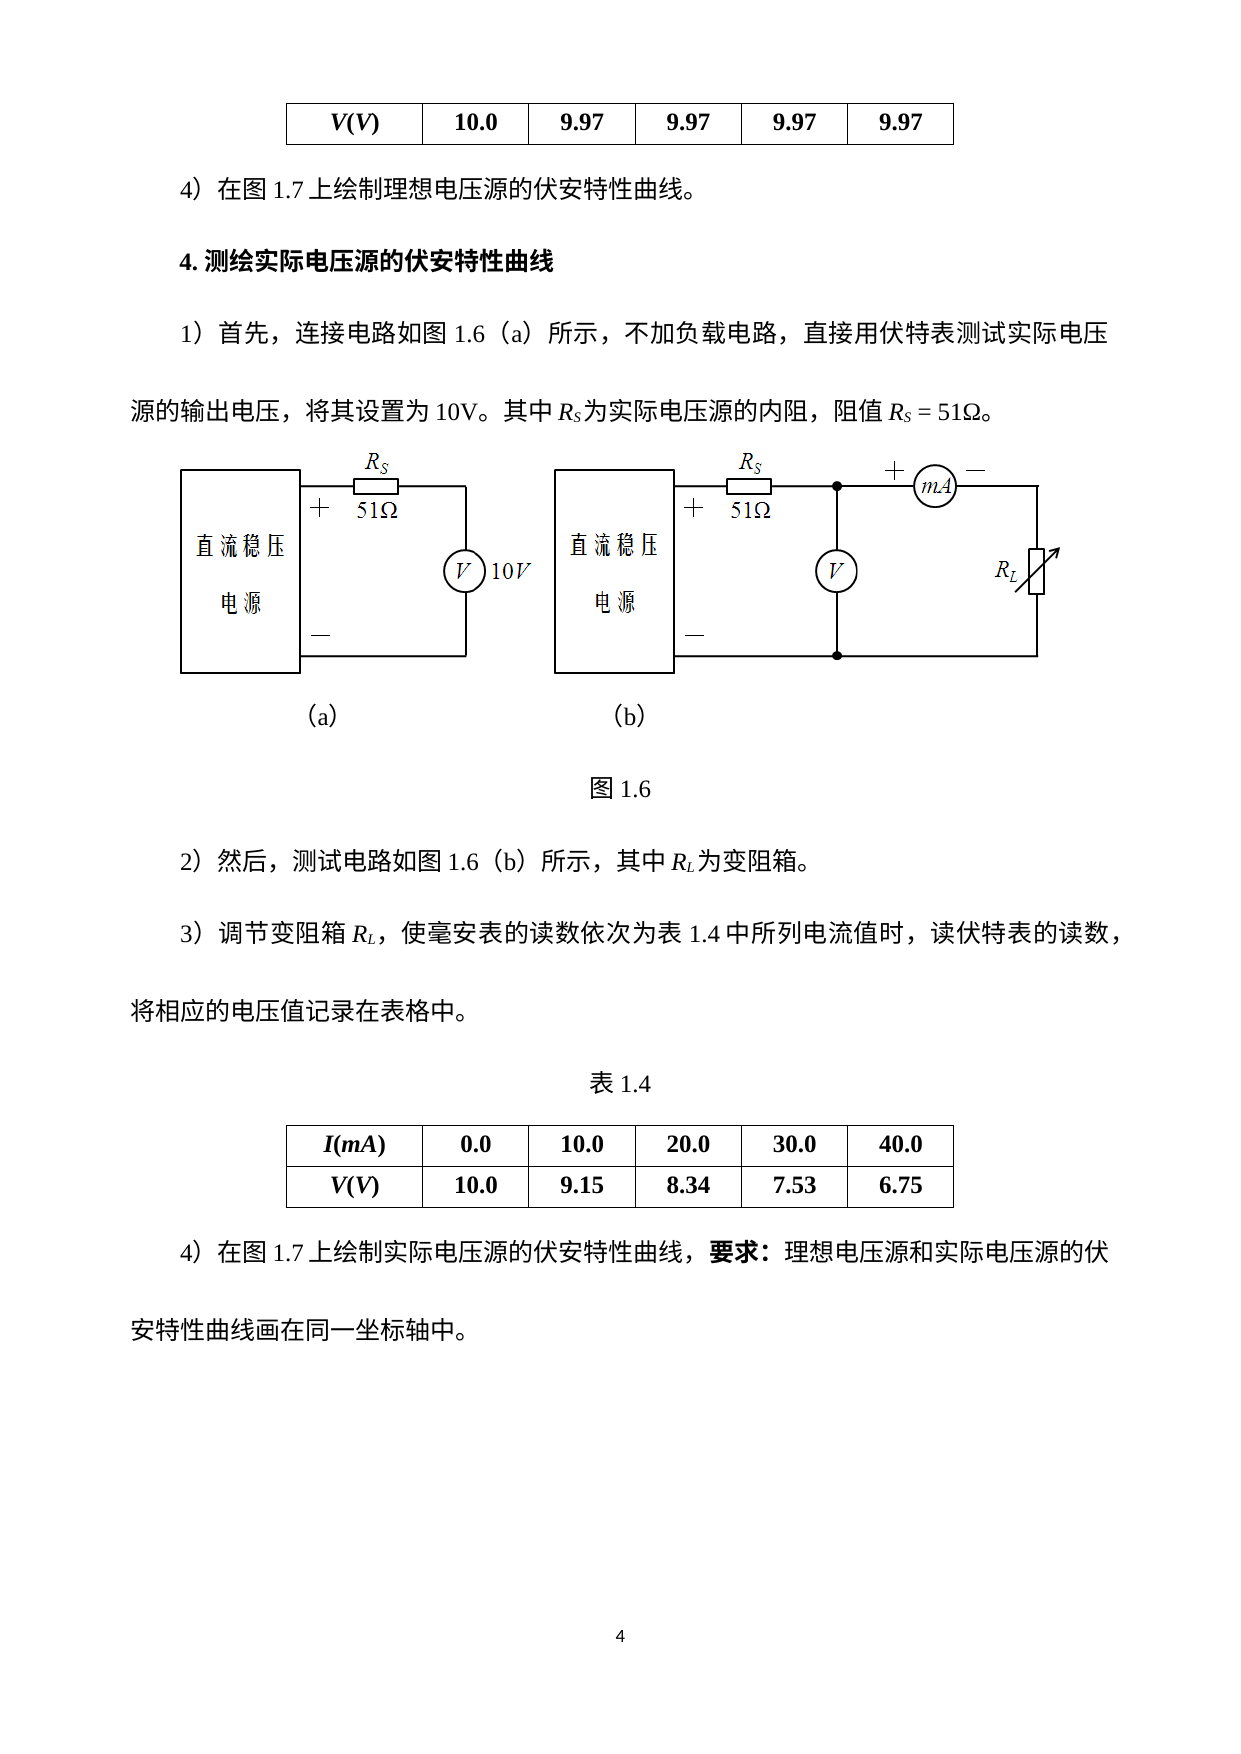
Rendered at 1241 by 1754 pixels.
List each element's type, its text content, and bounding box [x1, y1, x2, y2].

table_header 0.0 [423, 1126, 528, 1166]
table_cell V(V) [287, 104, 422, 144]
text 表1.4 [130, 1049, 1110, 1114]
table_cell 8.34 [636, 1167, 741, 1207]
table_cell 9.97 [742, 104, 847, 144]
table_cell 7.53 [742, 1167, 847, 1207]
table_cell 9.97 [636, 104, 741, 144]
table_header 40.0 [848, 1126, 953, 1166]
text 4）在图1.7上绘制实际电压源的伏安特性曲线，要求：理想电压源和实际电压源的伏安特性曲线画在同一坐标轴中。 [130, 1218, 1110, 1361]
text 3）调节变阻箱RL，使毫安表的读数依次为表1.4中所列电流值时，读伏特表的读数，将相应的电压值记录在表格中。 [130, 899, 1110, 1042]
table_cell 6.75 [848, 1167, 953, 1207]
table_cell 9.15 [529, 1167, 635, 1207]
table_cell V(V) [287, 1167, 422, 1207]
text 2）然后，测试电路如图1.6（b）所示，其中RL为变阻箱。 [130, 827, 1110, 892]
table_cell 9.97 [848, 104, 953, 144]
list （b） [292, 682, 1110, 747]
picture [178, 450, 534, 676]
text 图1.6 [130, 754, 1110, 819]
table_cell 9.97 [529, 104, 635, 144]
text 4）在图1.7上绘制理想电压源的伏安特性曲线。 [130, 155, 1110, 220]
picture [552, 450, 1062, 676]
table_header 30.0 [742, 1126, 847, 1166]
table_header 20.0 [636, 1126, 741, 1166]
table_cell 10.0 [423, 104, 528, 144]
table_header 10.0 [529, 1126, 635, 1166]
text 1）首先，连接电路如图1.6（a）所示，不加负载电路，直接用伏特表测试实际电压源的输出电压，将其设置为10V。其中RS为实际电压源的内阻，阻值RS = 51Ω。 [130, 299, 1110, 442]
table_cell 10.0 [423, 1167, 528, 1207]
table_header I(mA) [287, 1126, 422, 1166]
text 4. 测绘实际电压源的伏安特性曲线 [130, 227, 1110, 292]
